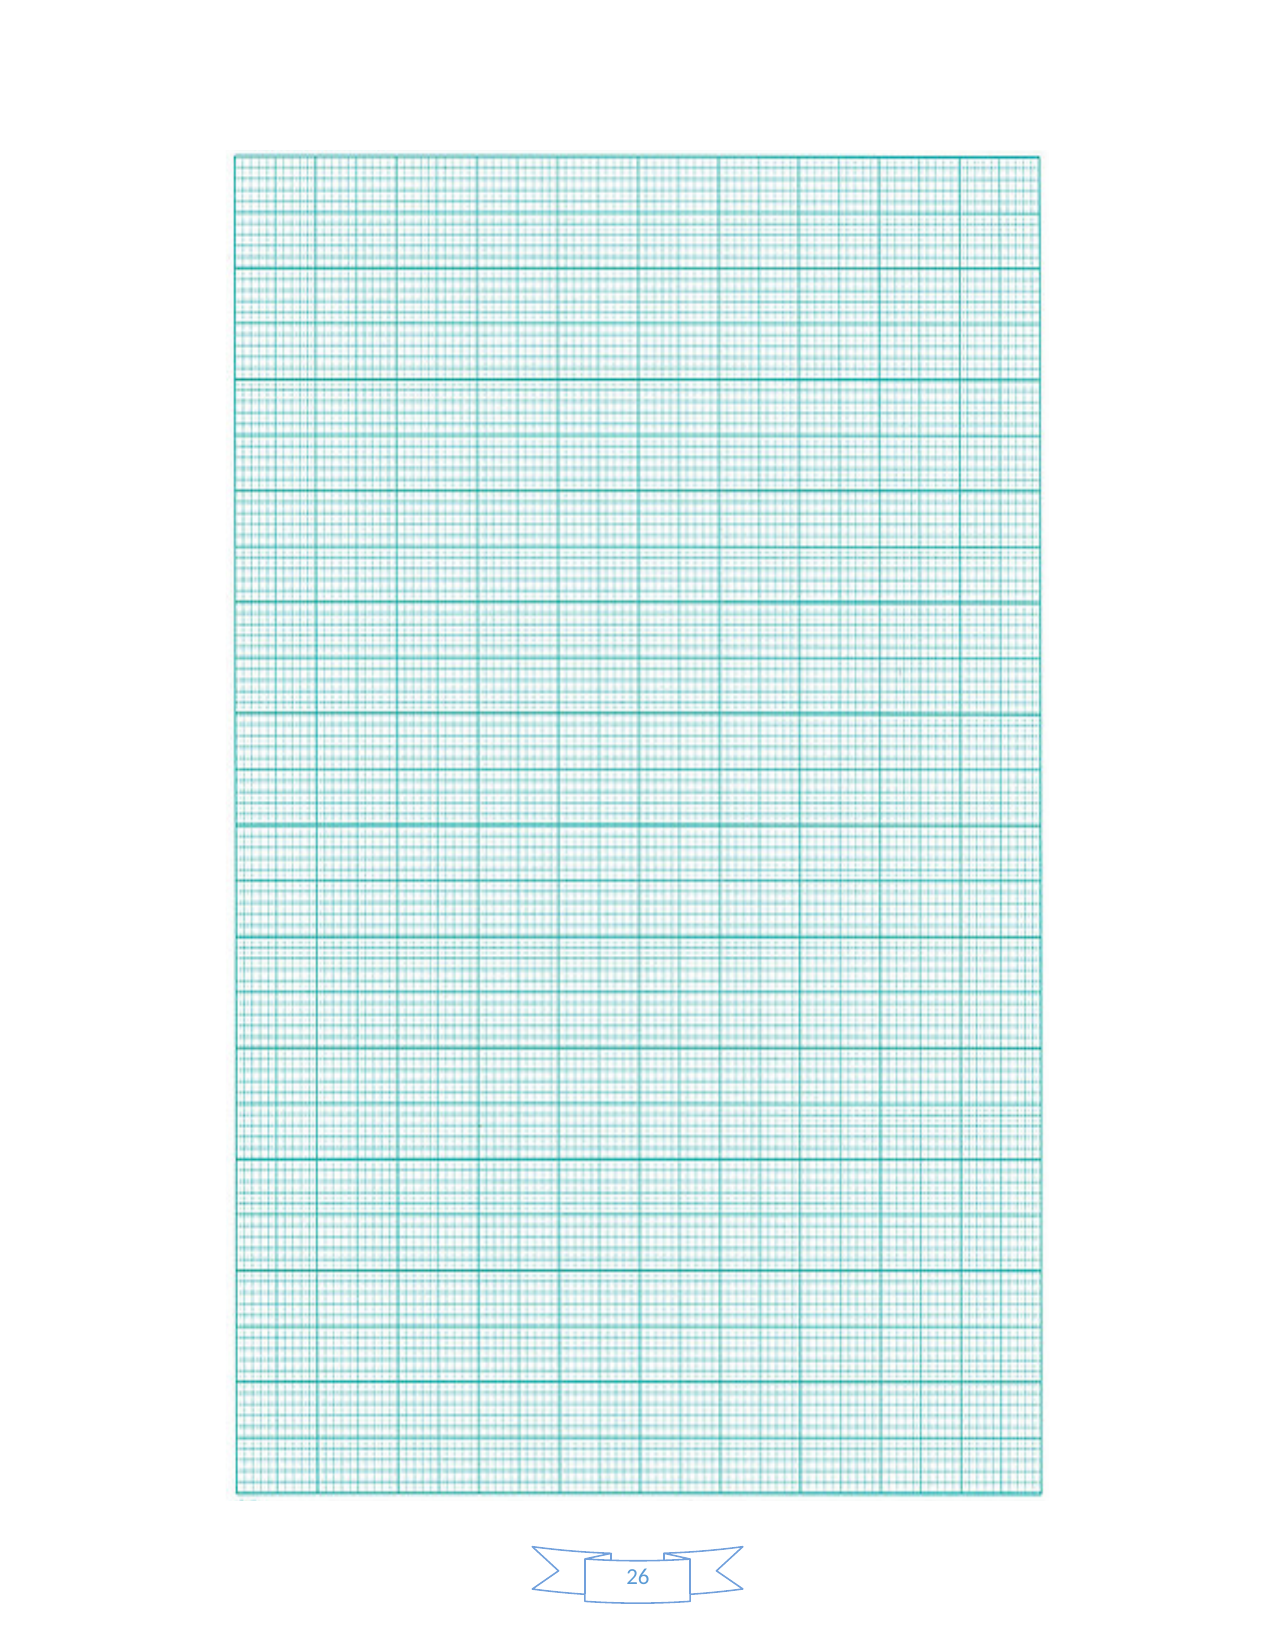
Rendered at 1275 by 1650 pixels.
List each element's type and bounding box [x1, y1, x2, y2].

picture [225, 150, 1050, 1501]
